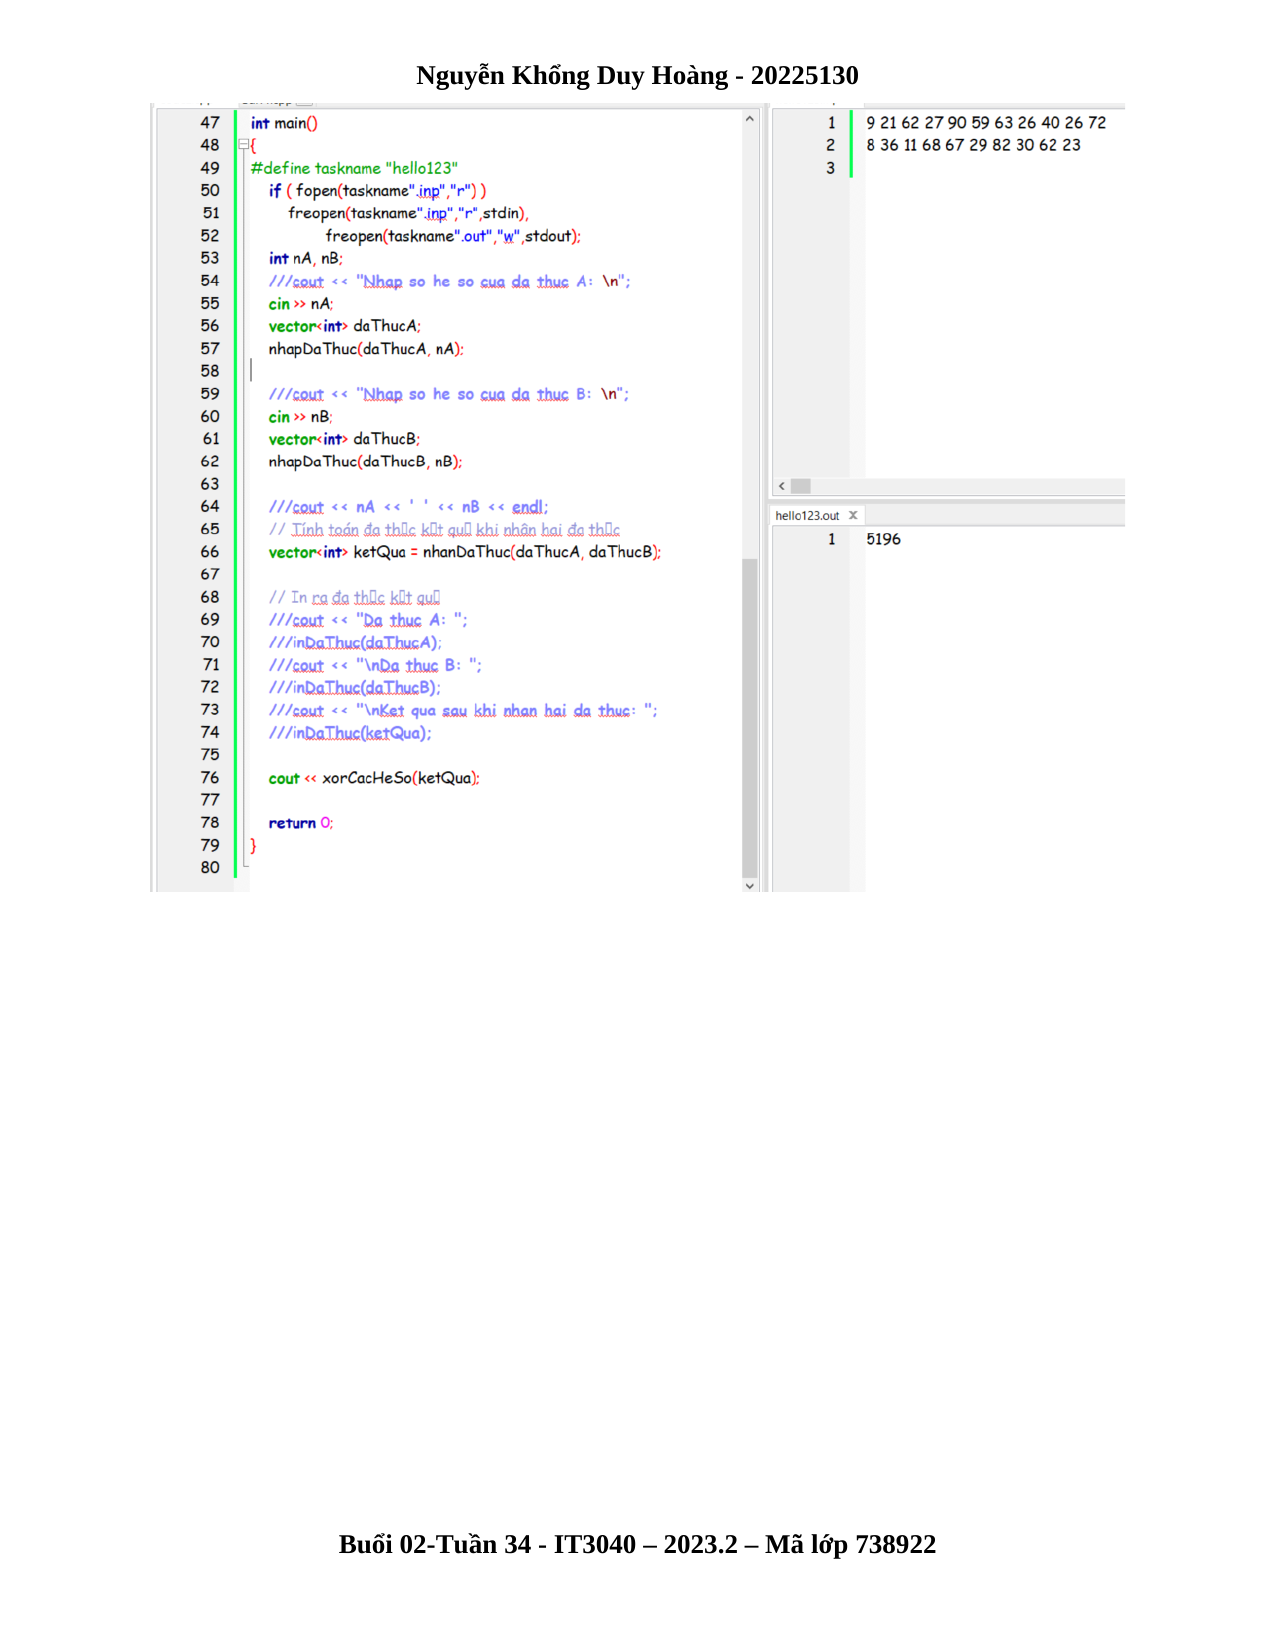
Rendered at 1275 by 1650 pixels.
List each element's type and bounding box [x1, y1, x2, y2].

picture [150, 103, 1125, 892]
